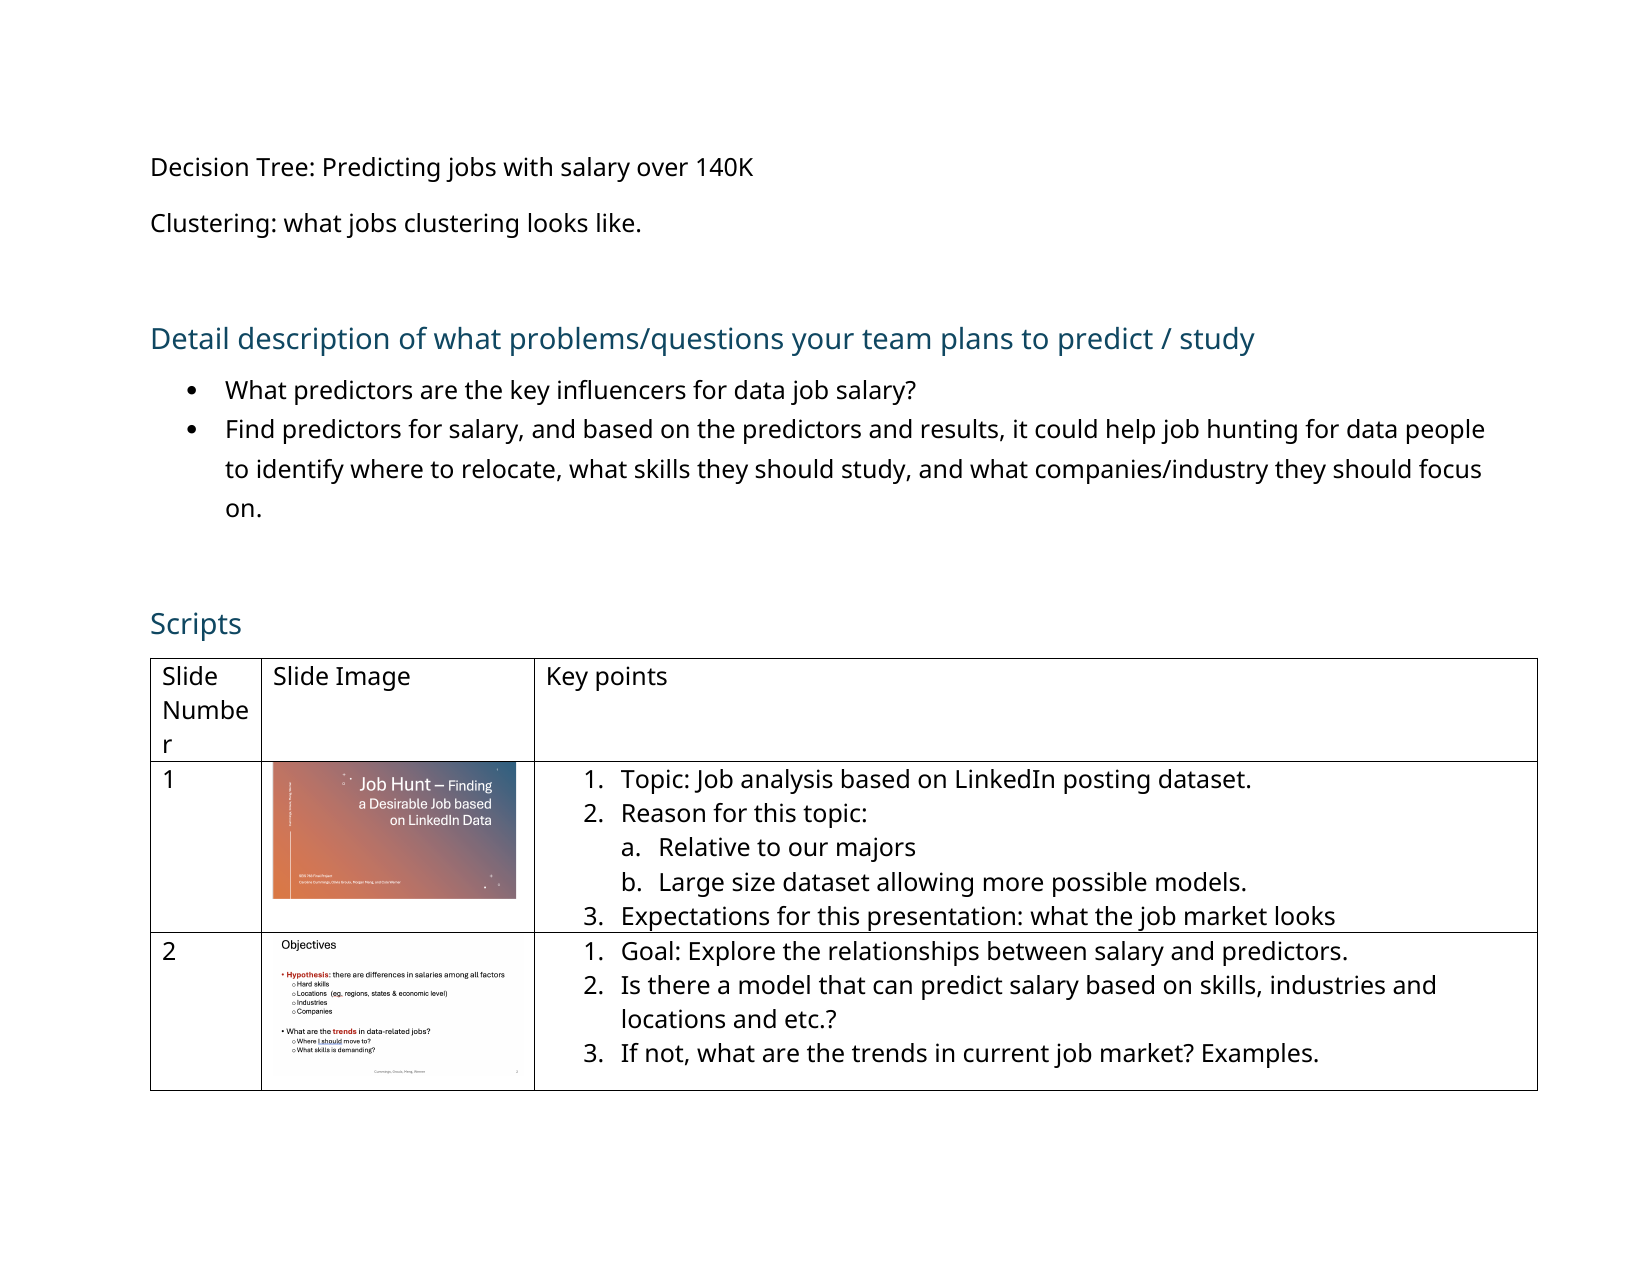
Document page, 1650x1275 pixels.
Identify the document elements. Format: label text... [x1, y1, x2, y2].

list Find predictors for salary, and based on the predictors and results, it could help job hunting for data people to identify where to relocate, what skills they should study, and what companies/industry they should focus on. [187, 412, 1500, 525]
table_cell Topic: Job analysis based on LinkedIn posting dataset. Reason for this topic: Relative to our majors Large size dataset allowing more possible models. Expectations for this presentation: what the job market looks [535, 762, 1537, 932]
picture [272, 762, 517, 899]
subtitle Detail description of what problems/questions your team plans to predict / study [150, 318, 1500, 358]
table_header Slide Image [262, 659, 534, 761]
table_cell [262, 933, 534, 1090]
table_cell Goal: Explore the relationships between salary and predictors. Is there a model that can predict salary based on skills, industries and locations and etc.? If not, what are the trends in current job market? Examples. [535, 933, 1537, 1090]
picture [272, 933, 524, 1076]
text Clustering: what jobs clustering looks like. [150, 206, 1500, 240]
subtitle Scripts [150, 603, 1500, 643]
table_cell 1 [151, 762, 261, 932]
table_header Slide Number [151, 659, 261, 761]
list What predictors are the key influencers for data job salary? [187, 373, 1500, 407]
table_cell [262, 762, 534, 932]
table_header Key points [535, 659, 1537, 761]
text Decision Tree: Predicting jobs with salary over 140K [150, 150, 1500, 184]
table_cell 2 [151, 933, 261, 1090]
